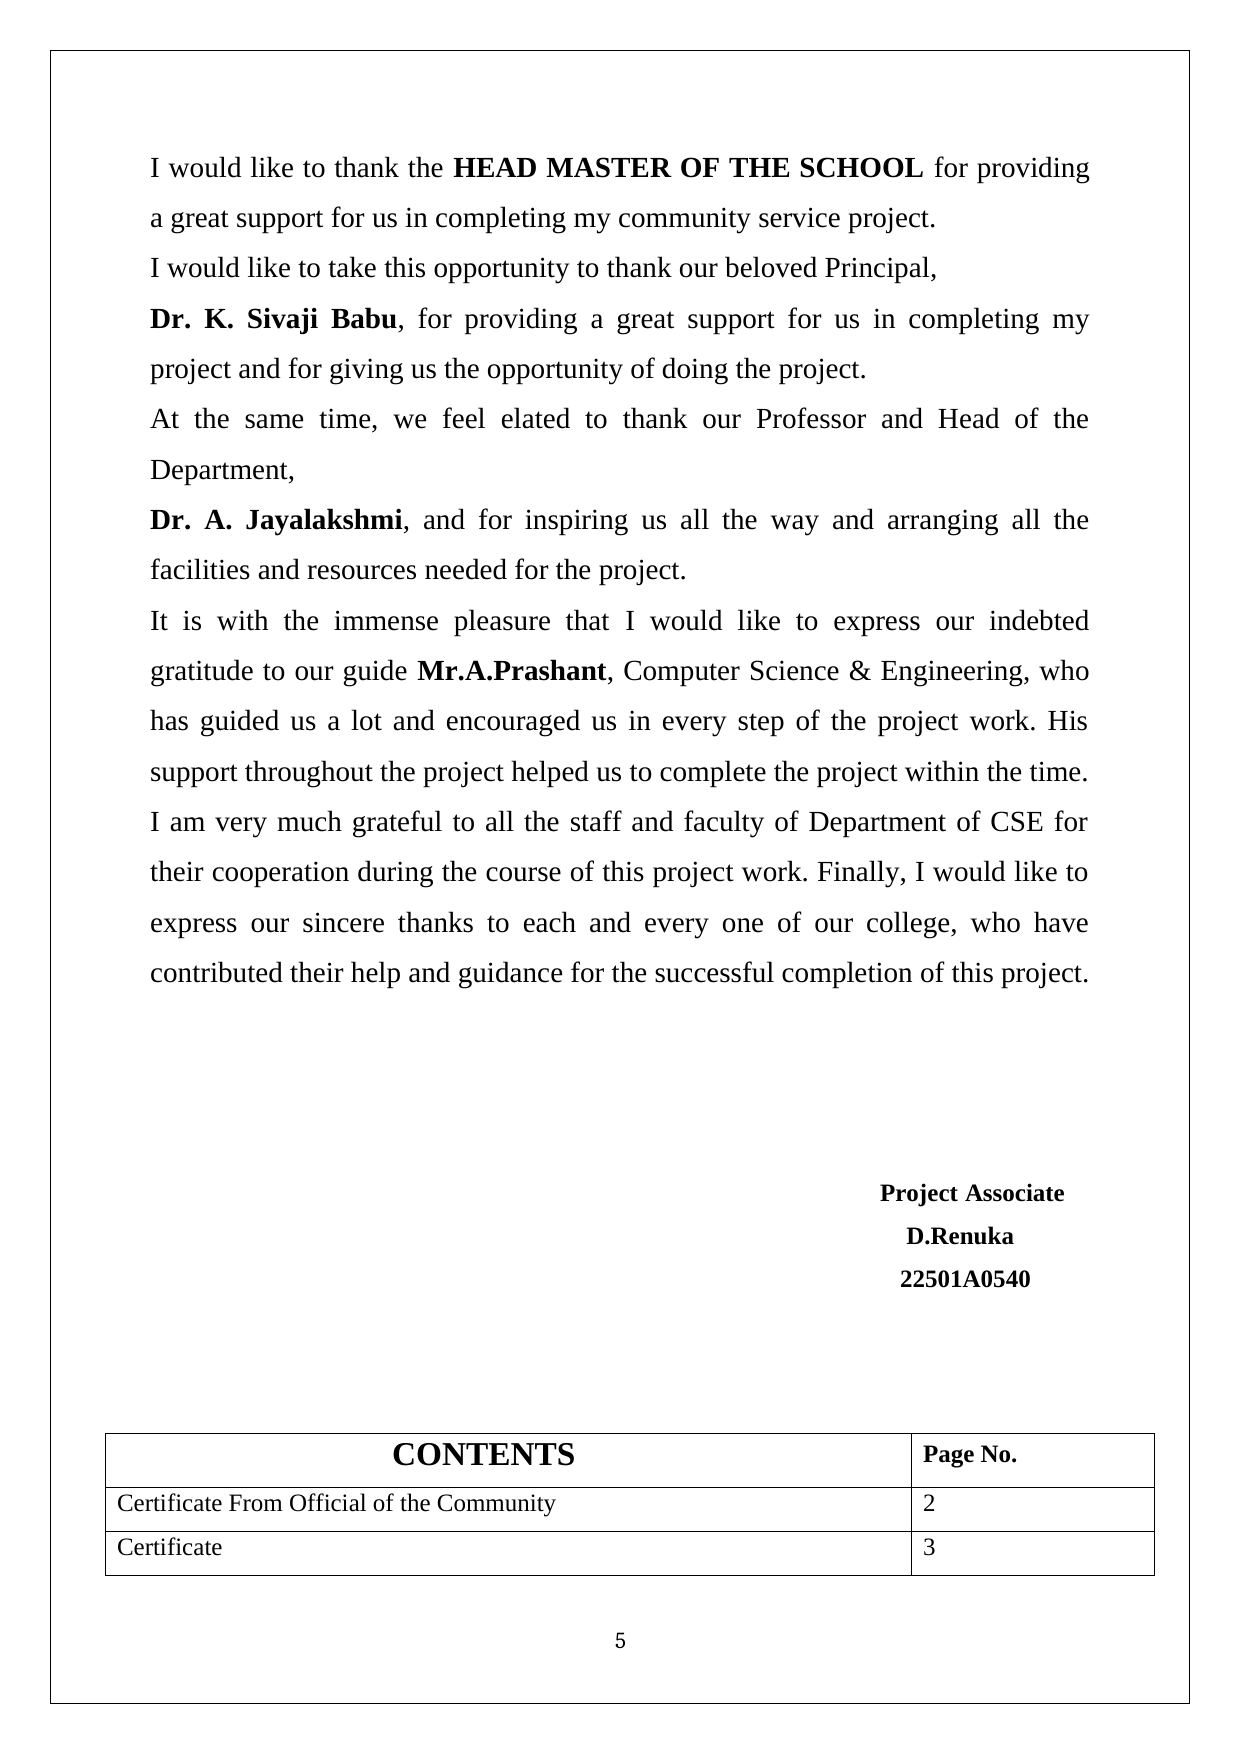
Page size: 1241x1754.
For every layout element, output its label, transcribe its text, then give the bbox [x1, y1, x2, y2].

text I would like to take this opportunity to thank our beloved Principal, [150, 251, 1090, 284]
text At the same time, we feel elated to thank our Professor and Head of the Department, [150, 402, 1090, 485]
table_header Page No. [912, 1434, 1154, 1487]
table_cell Certificate [106, 1532, 911, 1575]
text Dr. A. Jayalakshmi, and for inspiring us all the way and arranging all the facilities and resources needed for the project. [150, 502, 1090, 586]
text 22501A0540 [825, 1264, 1090, 1293]
text It is with the immense pleasure that I would like to express our indebted gratitude to our guide Mr.A.Prashant, Computer Science & Engineering, who has guided us a lot and encouraged us in every step of the project work. His support throughout the project helped us to complete the project within the time. [150, 603, 1090, 787]
text D.Renuka [825, 1221, 1090, 1250]
table_cell 2 [912, 1488, 1154, 1531]
text I am very much grateful to all the staff and faculty of Department of CSE for their cooperation during the course of this project work. Finally, I would like to express our sincere thanks to each and every one of our college, who have contributed their help and guidance for the successful completion of this project. [150, 804, 1090, 988]
table_cell Certificate From Official of the Community [106, 1488, 911, 1531]
text Project Associate [774, 1178, 1090, 1207]
table_cell 3 [912, 1532, 1154, 1575]
text Dr. K. Sivaji Babu, for providing a great support for us in completing my project and for giving us the opportunity of doing the project. [150, 301, 1090, 385]
text I would like to thank the HEAD MASTER OF THE SCHOOL for providing a great support for us in completing my community service project. [150, 150, 1090, 234]
table_header CONTENTS [106, 1434, 911, 1487]
